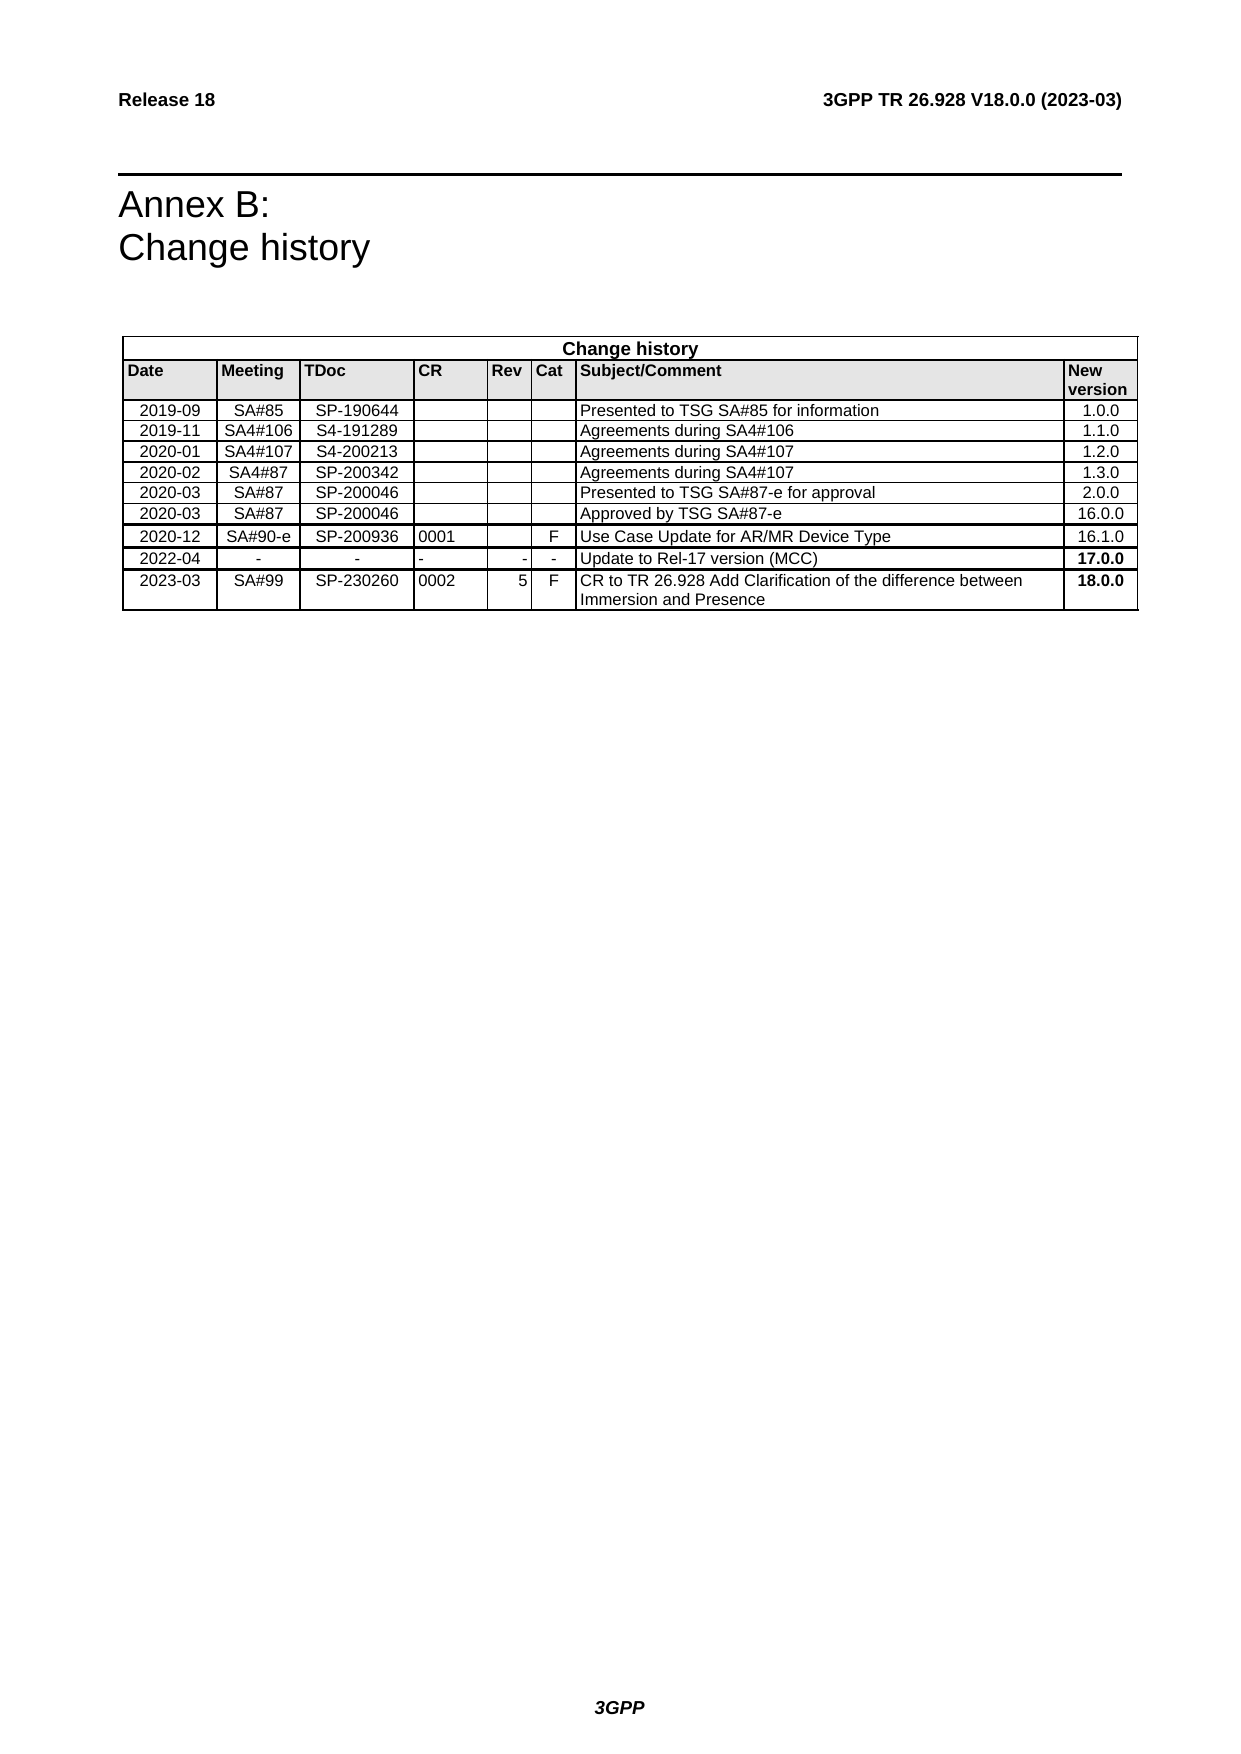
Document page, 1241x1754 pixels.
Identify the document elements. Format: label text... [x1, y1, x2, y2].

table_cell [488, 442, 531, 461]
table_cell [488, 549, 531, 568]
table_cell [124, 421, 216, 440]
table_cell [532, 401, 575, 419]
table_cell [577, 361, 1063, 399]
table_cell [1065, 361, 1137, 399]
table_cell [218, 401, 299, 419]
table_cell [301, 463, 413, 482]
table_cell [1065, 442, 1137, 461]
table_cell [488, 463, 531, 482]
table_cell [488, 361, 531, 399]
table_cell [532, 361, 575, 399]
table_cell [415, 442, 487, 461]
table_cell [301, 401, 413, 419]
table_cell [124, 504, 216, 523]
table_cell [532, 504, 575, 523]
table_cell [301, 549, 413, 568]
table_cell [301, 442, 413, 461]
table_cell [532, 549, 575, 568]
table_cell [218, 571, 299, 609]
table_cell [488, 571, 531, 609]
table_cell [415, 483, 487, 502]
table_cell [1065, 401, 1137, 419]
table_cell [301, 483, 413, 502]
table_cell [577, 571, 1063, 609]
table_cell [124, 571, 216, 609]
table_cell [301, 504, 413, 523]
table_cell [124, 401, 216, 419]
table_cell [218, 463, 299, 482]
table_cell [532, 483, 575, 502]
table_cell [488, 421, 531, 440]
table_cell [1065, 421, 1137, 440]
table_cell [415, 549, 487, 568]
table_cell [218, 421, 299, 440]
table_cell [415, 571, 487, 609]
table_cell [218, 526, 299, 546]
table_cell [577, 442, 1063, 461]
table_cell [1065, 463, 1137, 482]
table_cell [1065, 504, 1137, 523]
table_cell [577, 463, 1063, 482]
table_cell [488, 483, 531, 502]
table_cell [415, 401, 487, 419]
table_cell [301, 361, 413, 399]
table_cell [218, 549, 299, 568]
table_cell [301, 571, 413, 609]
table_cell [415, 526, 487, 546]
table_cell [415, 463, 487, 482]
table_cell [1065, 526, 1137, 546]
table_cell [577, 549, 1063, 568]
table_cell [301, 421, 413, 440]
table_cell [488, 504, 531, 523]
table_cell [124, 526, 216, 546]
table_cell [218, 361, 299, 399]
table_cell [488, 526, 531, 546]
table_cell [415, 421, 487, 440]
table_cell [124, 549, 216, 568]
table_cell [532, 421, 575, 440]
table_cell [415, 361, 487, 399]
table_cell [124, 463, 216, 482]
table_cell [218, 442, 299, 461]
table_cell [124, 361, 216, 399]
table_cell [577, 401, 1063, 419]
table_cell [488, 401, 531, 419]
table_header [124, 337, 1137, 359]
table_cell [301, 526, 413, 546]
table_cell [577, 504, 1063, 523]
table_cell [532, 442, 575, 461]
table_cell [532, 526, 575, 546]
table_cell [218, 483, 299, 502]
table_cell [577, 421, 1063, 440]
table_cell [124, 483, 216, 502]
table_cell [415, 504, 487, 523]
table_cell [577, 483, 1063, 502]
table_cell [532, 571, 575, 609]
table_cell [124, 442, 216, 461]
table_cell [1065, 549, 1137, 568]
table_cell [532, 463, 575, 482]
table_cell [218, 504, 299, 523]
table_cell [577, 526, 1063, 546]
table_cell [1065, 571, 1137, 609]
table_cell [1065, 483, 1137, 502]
subtitle Annex B: Change history [118, 176, 1122, 268]
